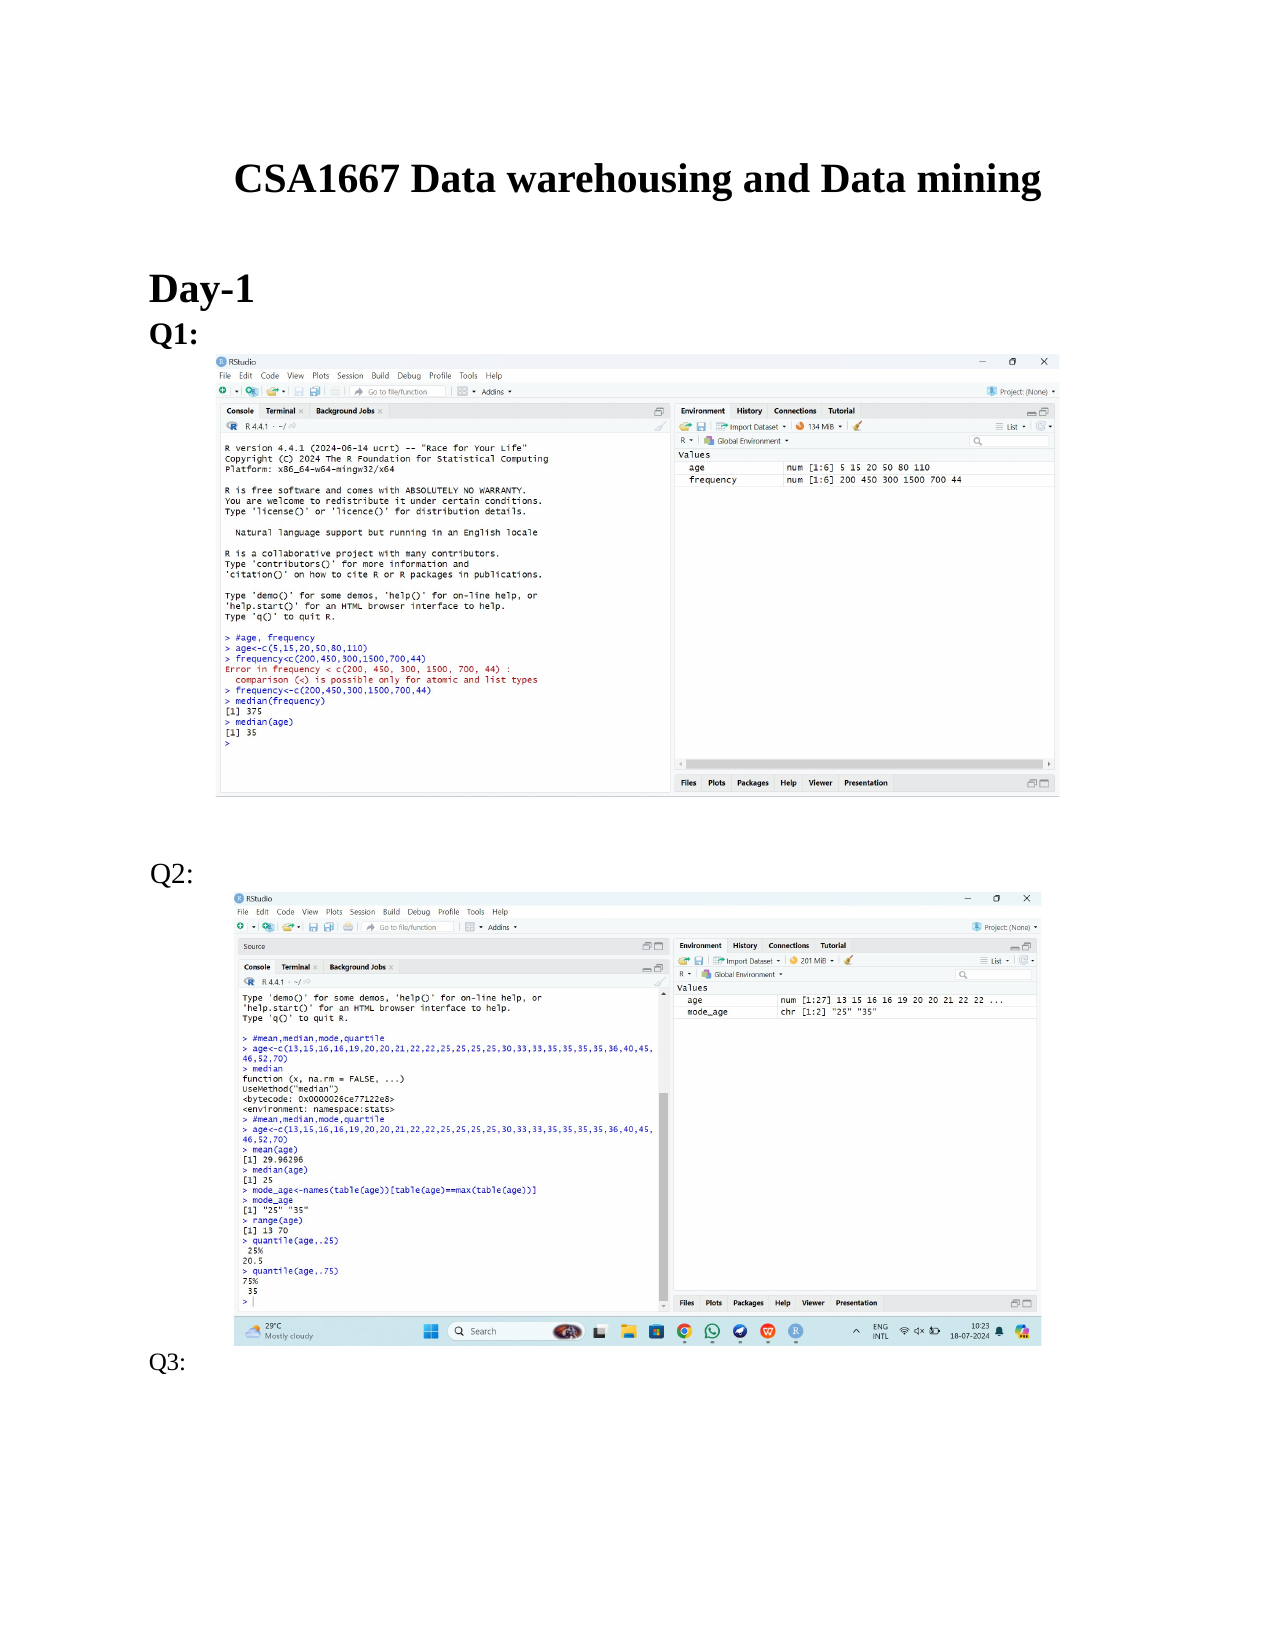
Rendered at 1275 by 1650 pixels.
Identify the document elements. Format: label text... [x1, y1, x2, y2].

picture [233, 892, 1042, 1346]
text Q2: [150, 856, 1042, 889]
subtitle Day-1 [148, 264, 1042, 312]
text Q1: [148, 316, 1042, 352]
text CSA1667 Data warehousing and Data mining [150, 153, 1042, 201]
text Q3: [148, 1347, 1042, 1376]
picture [215, 354, 1060, 797]
